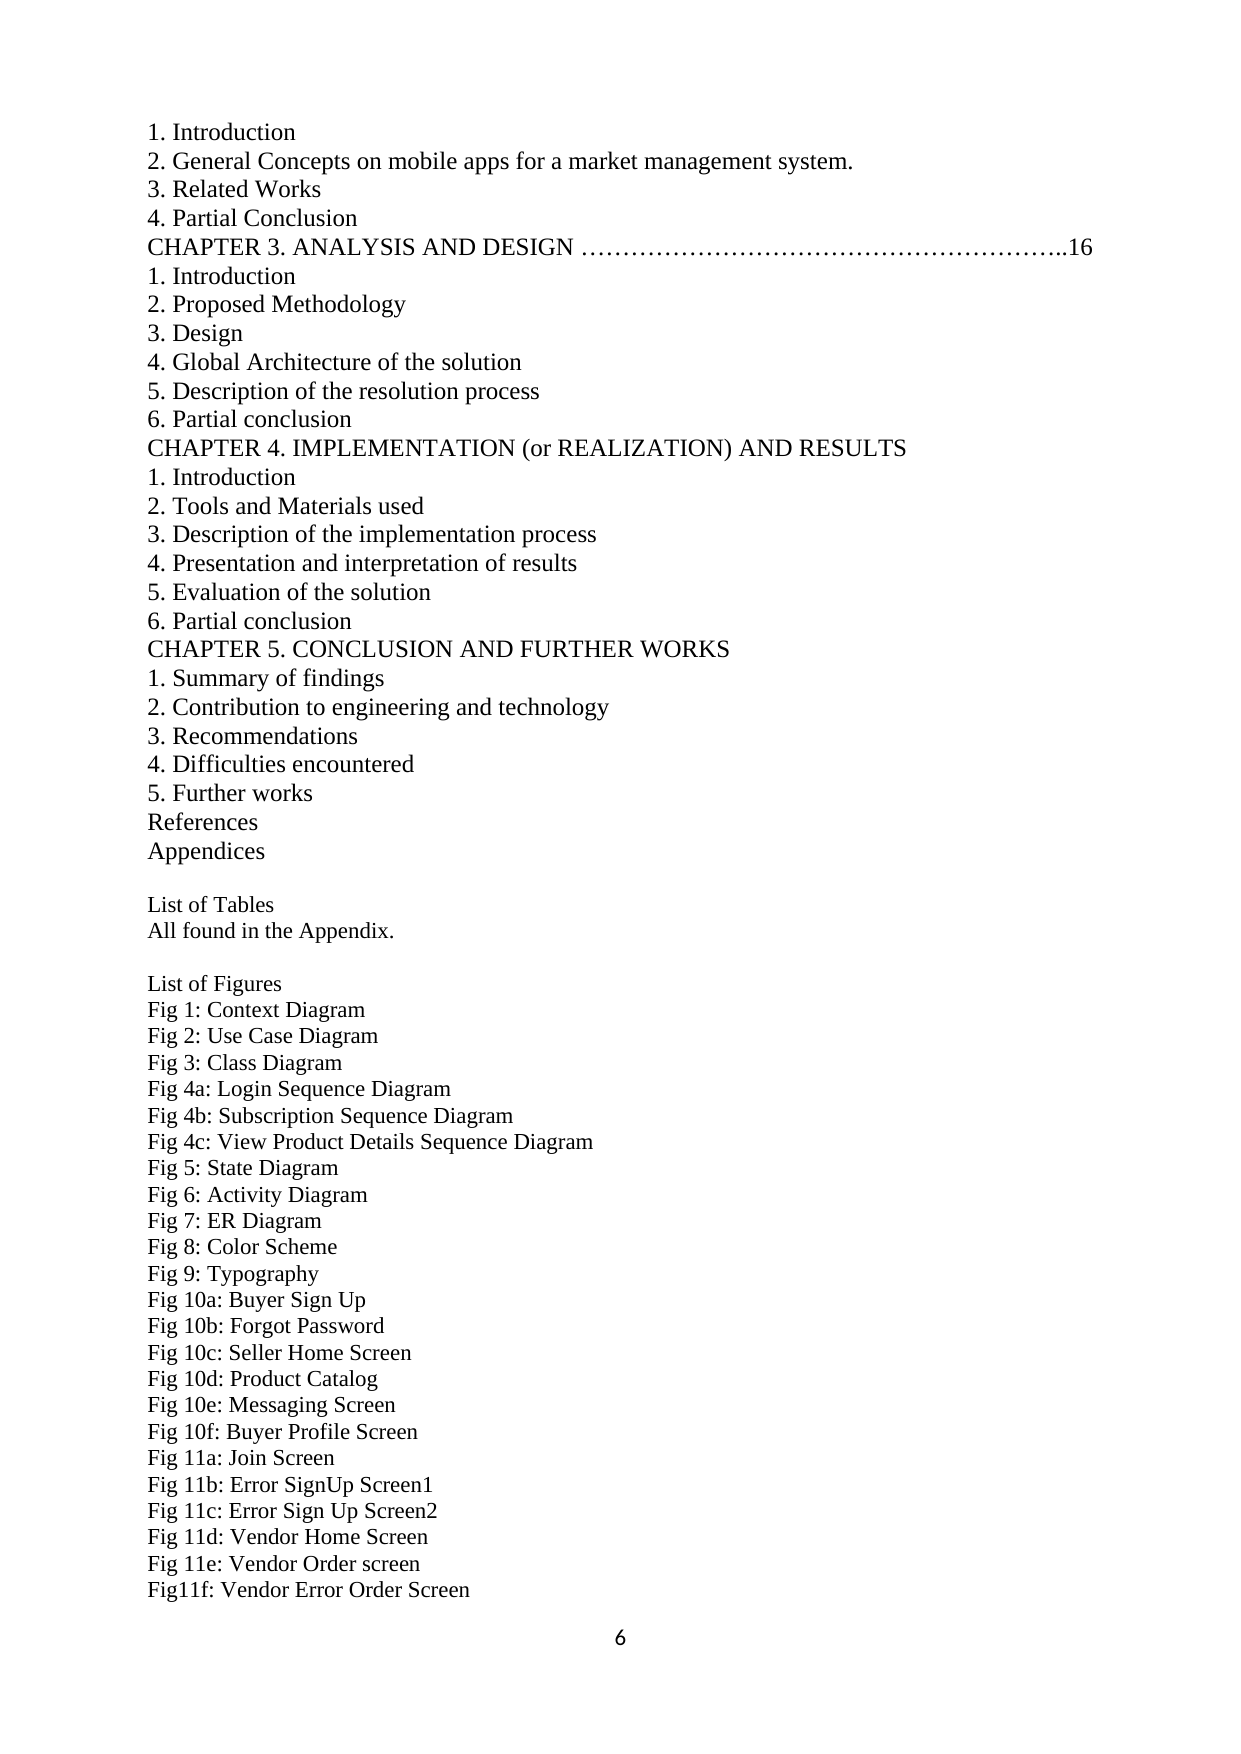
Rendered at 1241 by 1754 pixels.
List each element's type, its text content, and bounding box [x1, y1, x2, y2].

text 2. Proposed Methodology [147, 289, 1093, 318]
text CHAPTER 4. IMPLEMENTATION (or REALIZATION) AND RESULTS [147, 433, 1093, 462]
text 1. Introduction [147, 462, 1093, 491]
text 1. Summary of findings [147, 663, 1093, 692]
text 2. General Concepts on mobile apps for a market management system. [147, 146, 1093, 174]
text Fig 11a: Join Screen [147, 1444, 1093, 1471]
text 4. Partial Conclusion [147, 203, 1093, 232]
text 3. Related Works [147, 174, 1093, 203]
text 3. Description of the implementation process [147, 519, 1093, 548]
text All found in the Appendix. [147, 917, 1093, 943]
text List of Figures [147, 970, 1093, 996]
text 3. Recommendations [147, 721, 1093, 749]
text Fig 11b: Error SignUp Screen1 [147, 1471, 1093, 1497]
text CHAPTER 5. CONCLUSION AND FURTHER WORKS [147, 634, 1093, 663]
text 2. Contribution to engineering and technology [147, 692, 1093, 721]
text 1. Introduction [147, 117, 1093, 146]
text Fig 7: ER Diagram [147, 1207, 1093, 1233]
text 4. Global Architecture of the solution [147, 347, 1093, 376]
text CHAPTER 3. ANALYSIS AND DESIGN …………………………………………………..16 [147, 232, 1093, 261]
text Fig 1: Context Diagram [147, 996, 1093, 1023]
text 5. Further works [147, 778, 1093, 807]
text 5. Description of the resolution process [147, 376, 1093, 404]
text Fig 11e: Vendor Order screen [147, 1550, 1093, 1576]
text 2. Tools and Materials used [147, 491, 1093, 519]
text Fig 4a: Login Sequence Diagram [147, 1075, 1093, 1102]
text Fig 4b: Subscription Sequence Diagram [147, 1102, 1093, 1128]
text Fig 10d: Product Catalog [147, 1365, 1093, 1392]
text 6. Partial conclusion [147, 606, 1093, 634]
text Fig 6: Activity Diagram [147, 1181, 1093, 1207]
text Fig11f: Vendor Error Order Screen [147, 1576, 1093, 1602]
text Fig 3: Class Diagram [147, 1049, 1093, 1075]
text Fig 10f: Buyer Profile Screen [147, 1418, 1093, 1444]
text References [147, 807, 1093, 836]
text 4. Difficulties encountered [147, 749, 1093, 778]
text 4. Presentation and interpretation of results [147, 548, 1093, 577]
text Fig 4c: View Product Details Sequence Diagram [147, 1128, 1093, 1154]
text List of Tables [147, 891, 1093, 917]
text Fig 11d: Vendor Home Screen [147, 1523, 1093, 1550]
text 1. Introduction [147, 261, 1093, 289]
text Fig 10b: Forgot Password [147, 1312, 1093, 1339]
text Fig 10c: Seller Home Screen [147, 1339, 1093, 1365]
text Fig 8: Color Scheme [147, 1233, 1093, 1260]
text 5. Evaluation of the solution [147, 577, 1093, 606]
text Fig 10e: Messaging Screen [147, 1392, 1093, 1418]
text Fig 11c: Error Sign Up Screen2 [147, 1497, 1093, 1523]
text Appendices [147, 836, 1093, 864]
text Fig 5: State Diagram [147, 1154, 1093, 1181]
text 3. Design [147, 318, 1093, 347]
text 6. Partial conclusion [147, 404, 1093, 433]
text Fig 2: Use Case Diagram [147, 1023, 1093, 1049]
text Fig 9: Typography [147, 1260, 1093, 1286]
text Fig 10a: Buyer Sign Up [147, 1286, 1093, 1312]
